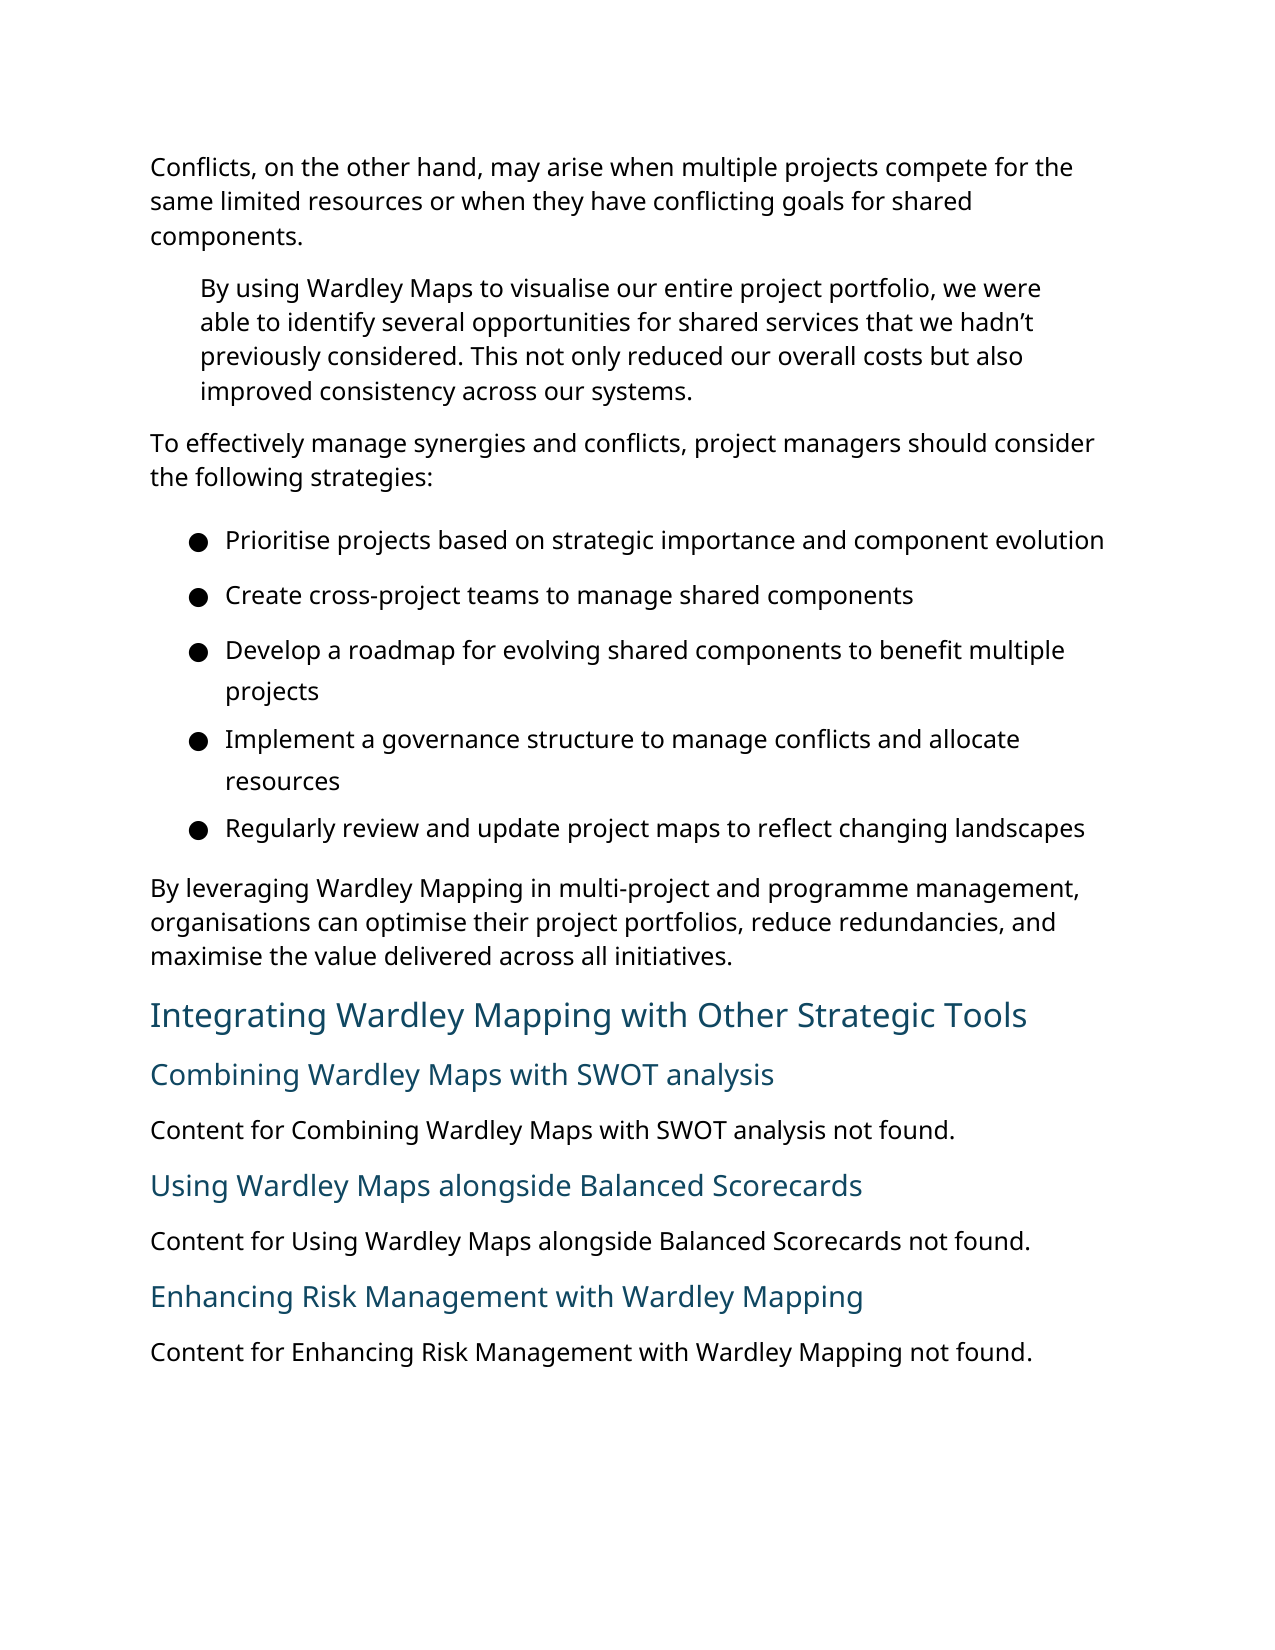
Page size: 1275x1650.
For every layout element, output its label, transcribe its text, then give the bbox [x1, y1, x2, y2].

subtitle Combining Wardley Maps with SWOT analysis [150, 1054, 1125, 1094]
text Content for Combining Wardley Maps with SWOT analysis not found. [150, 1112, 1125, 1146]
text By leveraging Wardley Mapping in multi-project and programme management, organisations can optimise their project portfolios, reduce redundancies, and maximise the value delivered across all initiatives. [150, 871, 1125, 973]
text To effectively manage synergies and conflicts, project managers should consider the following strategies: [150, 426, 1125, 494]
subtitle Integrating Wardley Mapping with Other Strategic Tools [150, 992, 1125, 1037]
list Implement a governance structure to manage conflicts and allocate resources [187, 712, 1125, 797]
subtitle Enhancing Risk Management with Wardley Mapping [150, 1276, 1125, 1316]
list Develop a roadmap for evolving shared components to benefit multiple projects [187, 623, 1125, 708]
text Content for Using Wardley Maps alongside Balanced Scorecards not found. [150, 1224, 1125, 1258]
text By using Wardley Maps to visualise our entire project portfolio, we were able to identify several opportunities for shared services that we hadn’t previously considered. This not only reduced our overall costs but also improved consistency across our systems. [200, 271, 1075, 407]
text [150, 150, 1125, 252]
text Content for Enhancing Risk Management with Wardley Mapping not found. [150, 1335, 1125, 1369]
subtitle Using Wardley Maps alongside Balanced Scorecards [150, 1165, 1125, 1205]
list Prioritise projects based on strategic importance and component evolution [187, 513, 1125, 564]
list Regularly review and update project maps to reflect changing landscapes [187, 801, 1125, 852]
list Create cross-project teams to manage shared components [187, 568, 1125, 619]
